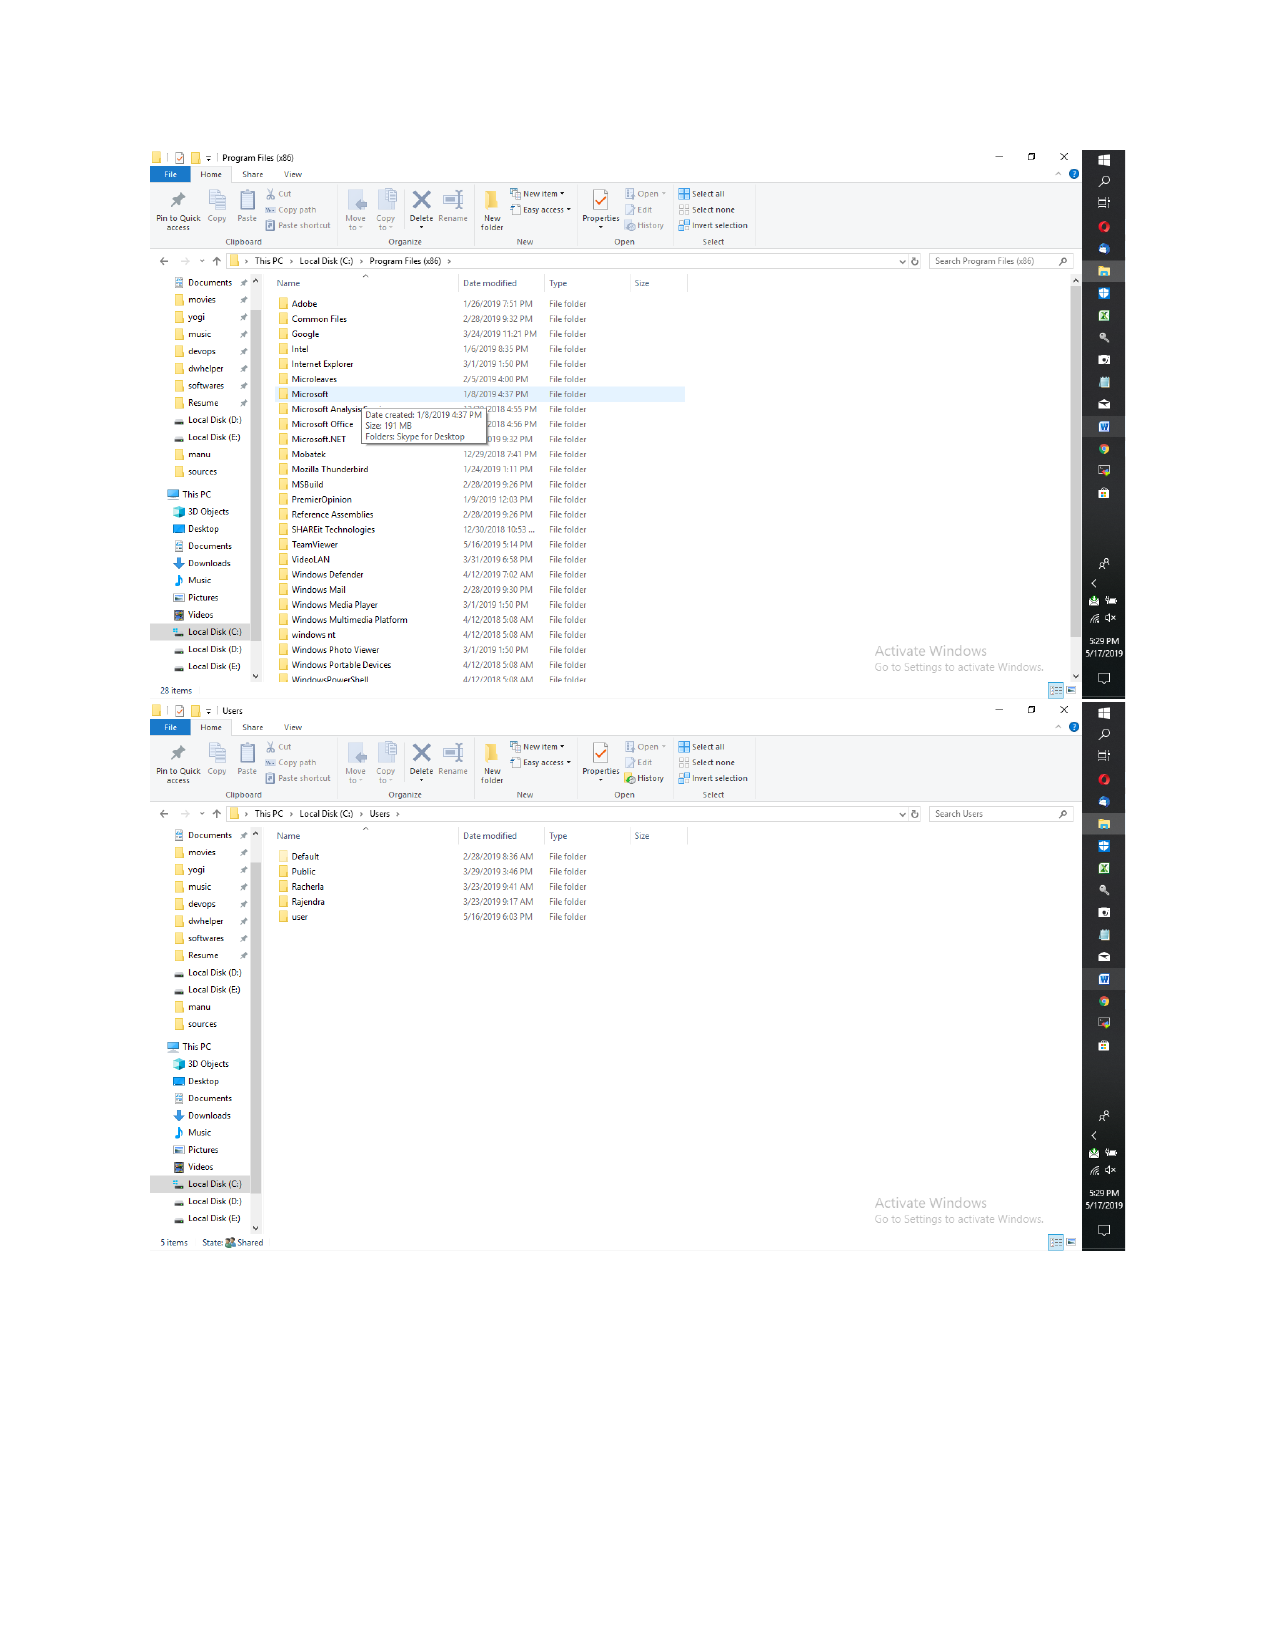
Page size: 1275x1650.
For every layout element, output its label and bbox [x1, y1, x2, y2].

picture [150, 150, 1125, 699]
picture [150, 702, 1125, 1251]
